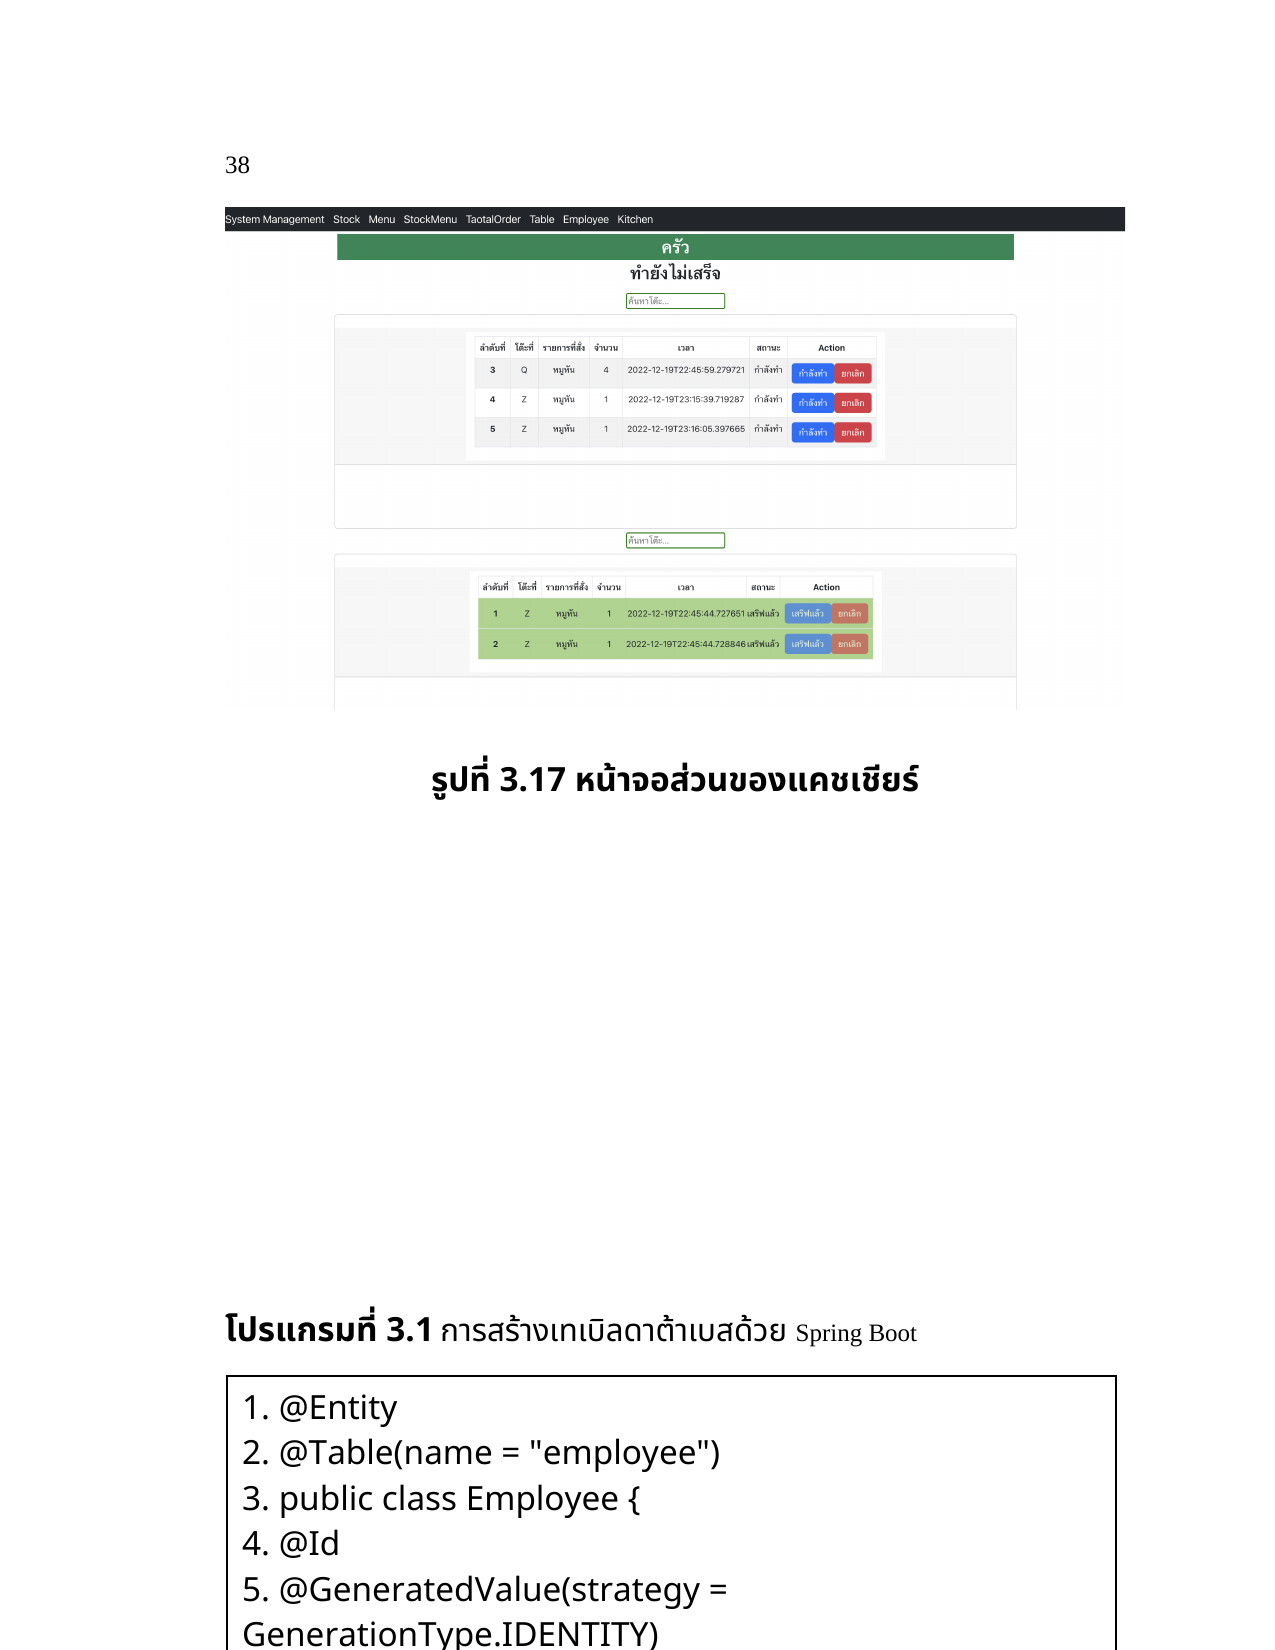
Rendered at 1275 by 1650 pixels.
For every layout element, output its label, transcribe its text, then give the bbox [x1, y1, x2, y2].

text รูปที่ 3.17 หน้าจอส่วนของแคชเชียร์ [225, 755, 1125, 806]
picture [225, 207, 1125, 710]
text โปรแกรมที่ 3.1 การสร้างเทเบิลดาต้าเบสด้วย Spring Boot [225, 1306, 1125, 1356]
